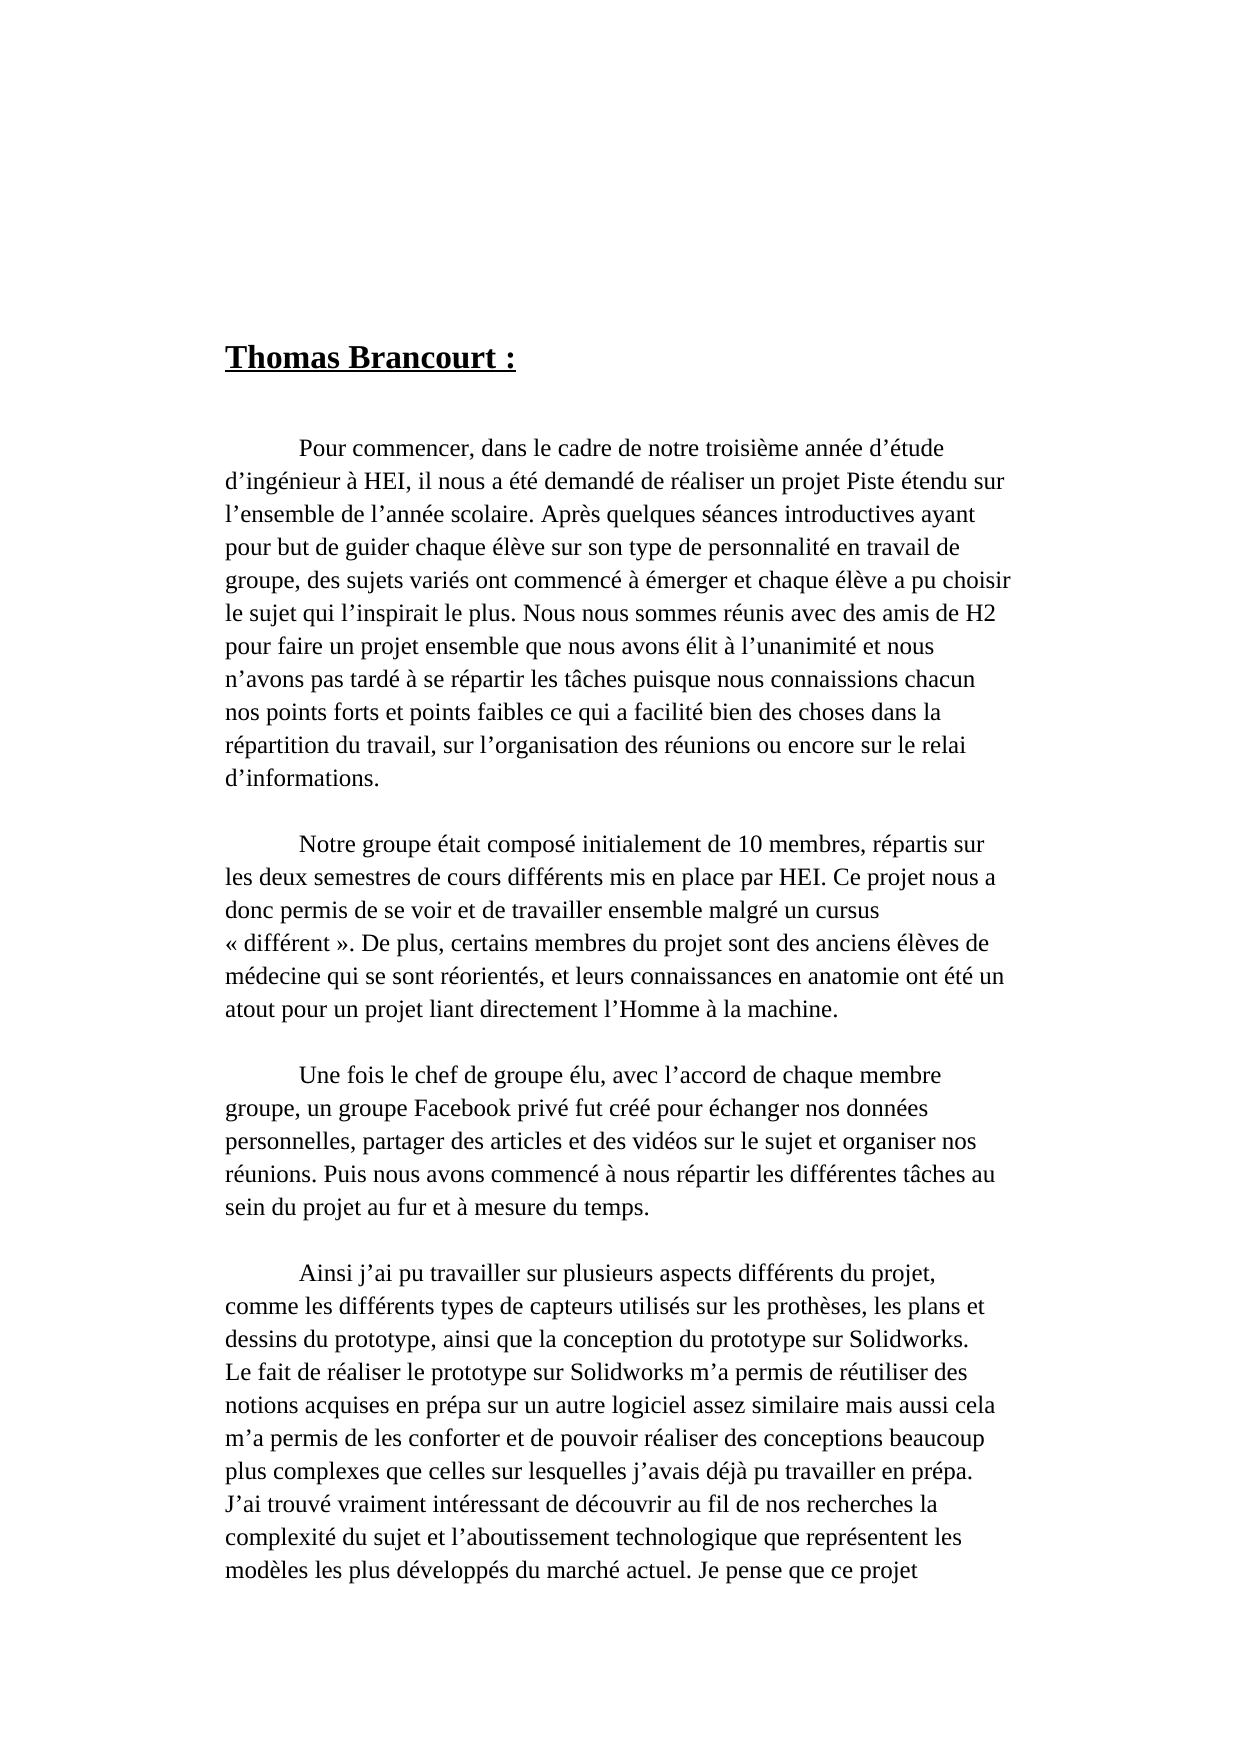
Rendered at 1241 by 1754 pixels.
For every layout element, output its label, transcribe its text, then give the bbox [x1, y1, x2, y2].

text Une fois le chef de groupe élu, avec l’accord de chaque membre groupe, un groupe Facebook privé fut créé pour échanger nos données personnelles, partager des articles et des vidéos sur le sujet et organiser nos réunions. Puis nous avons commencé à nous répartir les différentes tâches au sein du projet au fur et à mesure du temps. [225, 1060, 1012, 1221]
text Ainsi j’ai pu travailler sur plusieurs aspects différents du projet, comme les différents types de capteurs utilisés sur les prothèses, les plans et dessins du prototype, ainsi que la conception du prototype sur Solidworks. [225, 1258, 1012, 1353]
text Notre groupe était composé initialement de 10 membres, répartis sur les deux semestres de cours différents mis en place par HEI. Ce projet nous a donc permis de se voir et de travailler ensemble malgré un cursus « différent ». De plus, certains membres du projet sont des anciens élèves de médecine qui se sont réorientés, et leurs connaissances en anatomie ont été un atout pour un projet liant directement l’Homme à la machine. [225, 829, 1012, 1023]
text Le fait de réaliser le prototype sur Solidworks m’a permis de réutiliser des notions acquises en prépa sur un autre logiciel assez similaire mais aussi cela m’a permis de les conforter et de pouvoir réaliser des conceptions beaucoup plus complexes que celles sur lesquelles j’avais déjà pu travailler en prépa. [225, 1357, 1012, 1485]
text Pour commencer, dans le cadre de notre troisième année d’étude d’ingénieur à HEI, il nous a été demandé de réaliser un projet Piste étendu sur l’ensemble de l’année scolaire. Après quelques séances introductives ayant pour but de guider chaque élève sur son type de personnalité en travail de groupe, des sujets variés ont commencé à émerger et chaque élève a pu choisir le sujet qui l’inspirait le plus. Nous nous sommes réunis avec des amis de H2 pour faire un projet ensemble que nous avons élit à l’unanimité et nous n’avons pas tardé à se répartir les tâches puisque nous connaissions chacun nos points forts et points faibles ce qui a facilité bien des choses dans la répartition du travail, sur l’organisation des réunions ou encore sur le relai d’informations. [225, 433, 1012, 792]
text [225, 1489, 1012, 1584]
text Thomas Brancourt : [225, 337, 1012, 375]
